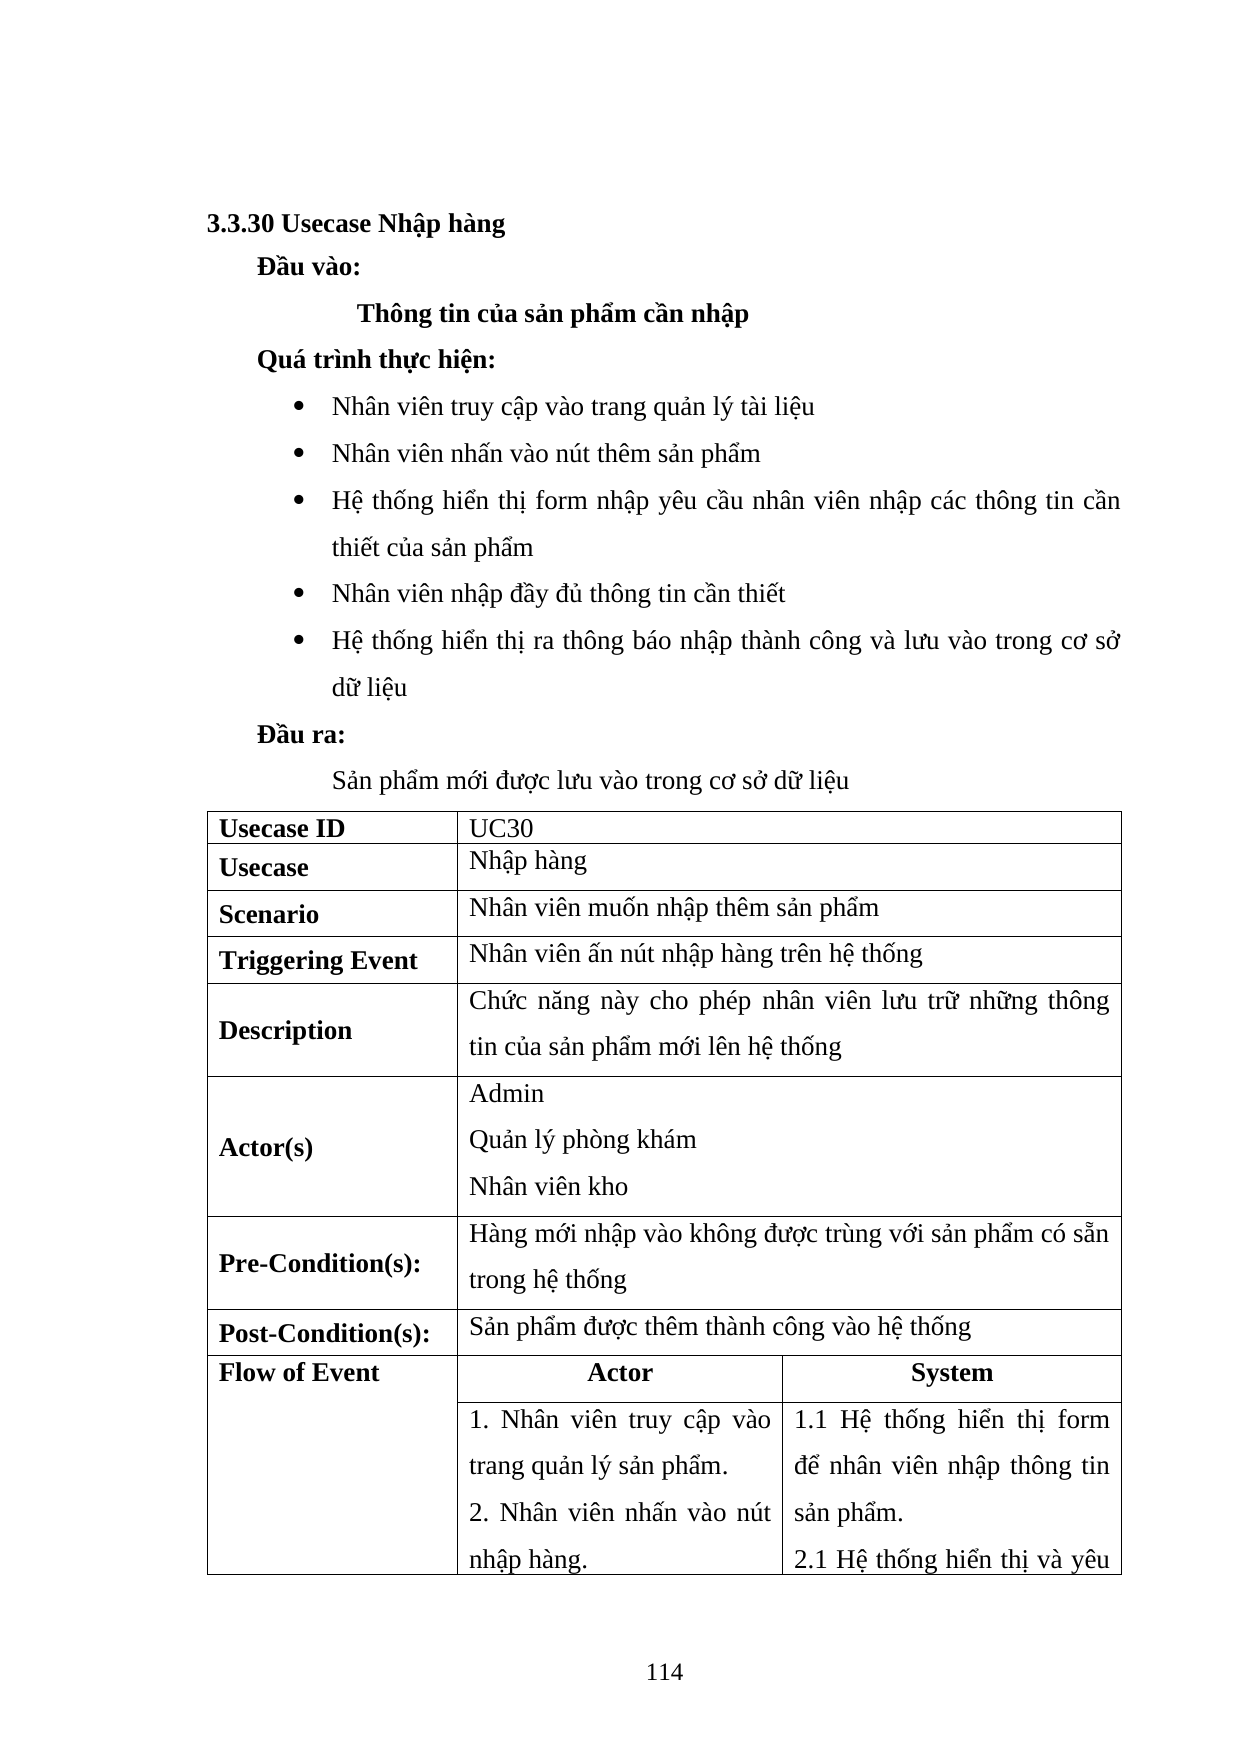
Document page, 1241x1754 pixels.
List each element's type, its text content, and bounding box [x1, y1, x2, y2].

table_header UC30 [458, 812, 1121, 843]
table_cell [783, 1403, 1121, 1574]
table_cell Hàng mới nhập vào không được trùng với sản phẩm có sẵn trong hệ thống [458, 1217, 1121, 1309]
table_cell Post-Condition(s): [208, 1310, 457, 1355]
table_cell Scenario [208, 891, 457, 936]
table_cell Description [208, 984, 457, 1076]
table_cell Nhân viên ấn nút nhập hàng trên hệ thống [458, 937, 1121, 983]
list Nhân viên nhập đầy đủ thông tin cần thiết [294, 577, 1122, 609]
table_cell Pre-Condition(s): [208, 1217, 457, 1309]
table_cell Admin Quản lý phòng khám Nhân viên kho [458, 1077, 1121, 1216]
table_cell Usecase [208, 844, 457, 890]
text Đầu ra: [257, 718, 1122, 749]
table_cell Triggering Event [208, 937, 457, 983]
list Nhân viên nhấn vào nút thêm sản phẩm [294, 437, 1122, 468]
text Quá trình thực hiện: [257, 344, 1122, 375]
text Thông tin của sản phẩm cần nhập [257, 297, 1122, 328]
table_cell Nhập hàng [458, 844, 1121, 890]
table_cell Nhân viên muốn nhập thêm sản phẩm [458, 891, 1121, 936]
table_cell Sản phẩm được thêm thành công vào hệ thống [458, 1310, 1121, 1355]
list Nhân viên truy cập vào trang quản lý tài liệu [294, 390, 1122, 422]
list Hệ thống hiển thị form nhập yêu cầu nhân viên nhập các thông tin cần thiết của sản phẩm [294, 484, 1122, 562]
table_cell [458, 1403, 782, 1574]
table_header Usecase ID [208, 812, 457, 843]
table_cell Flow of Event [208, 1356, 457, 1574]
list Hệ thống hiển thị ra thông báo nhập thành công và lưu vào trong cơ sở dữ liệu [294, 624, 1122, 702]
table_cell Actor(s) [208, 1077, 457, 1216]
table_cell Actor [458, 1356, 782, 1402]
text Sản phẩm mới được lưu vào trong cơ sở dữ liệu [257, 764, 1122, 796]
table_cell Chức năng này cho phép nhân viên lưu trữ những thông tin của sản phẩm mới lên hệ thống [458, 984, 1121, 1076]
table_cell System [783, 1356, 1121, 1402]
subtitle 3.3.30 Usecase Nhập hàng [207, 207, 1122, 238]
text Đầu vào: [257, 250, 1122, 281]
